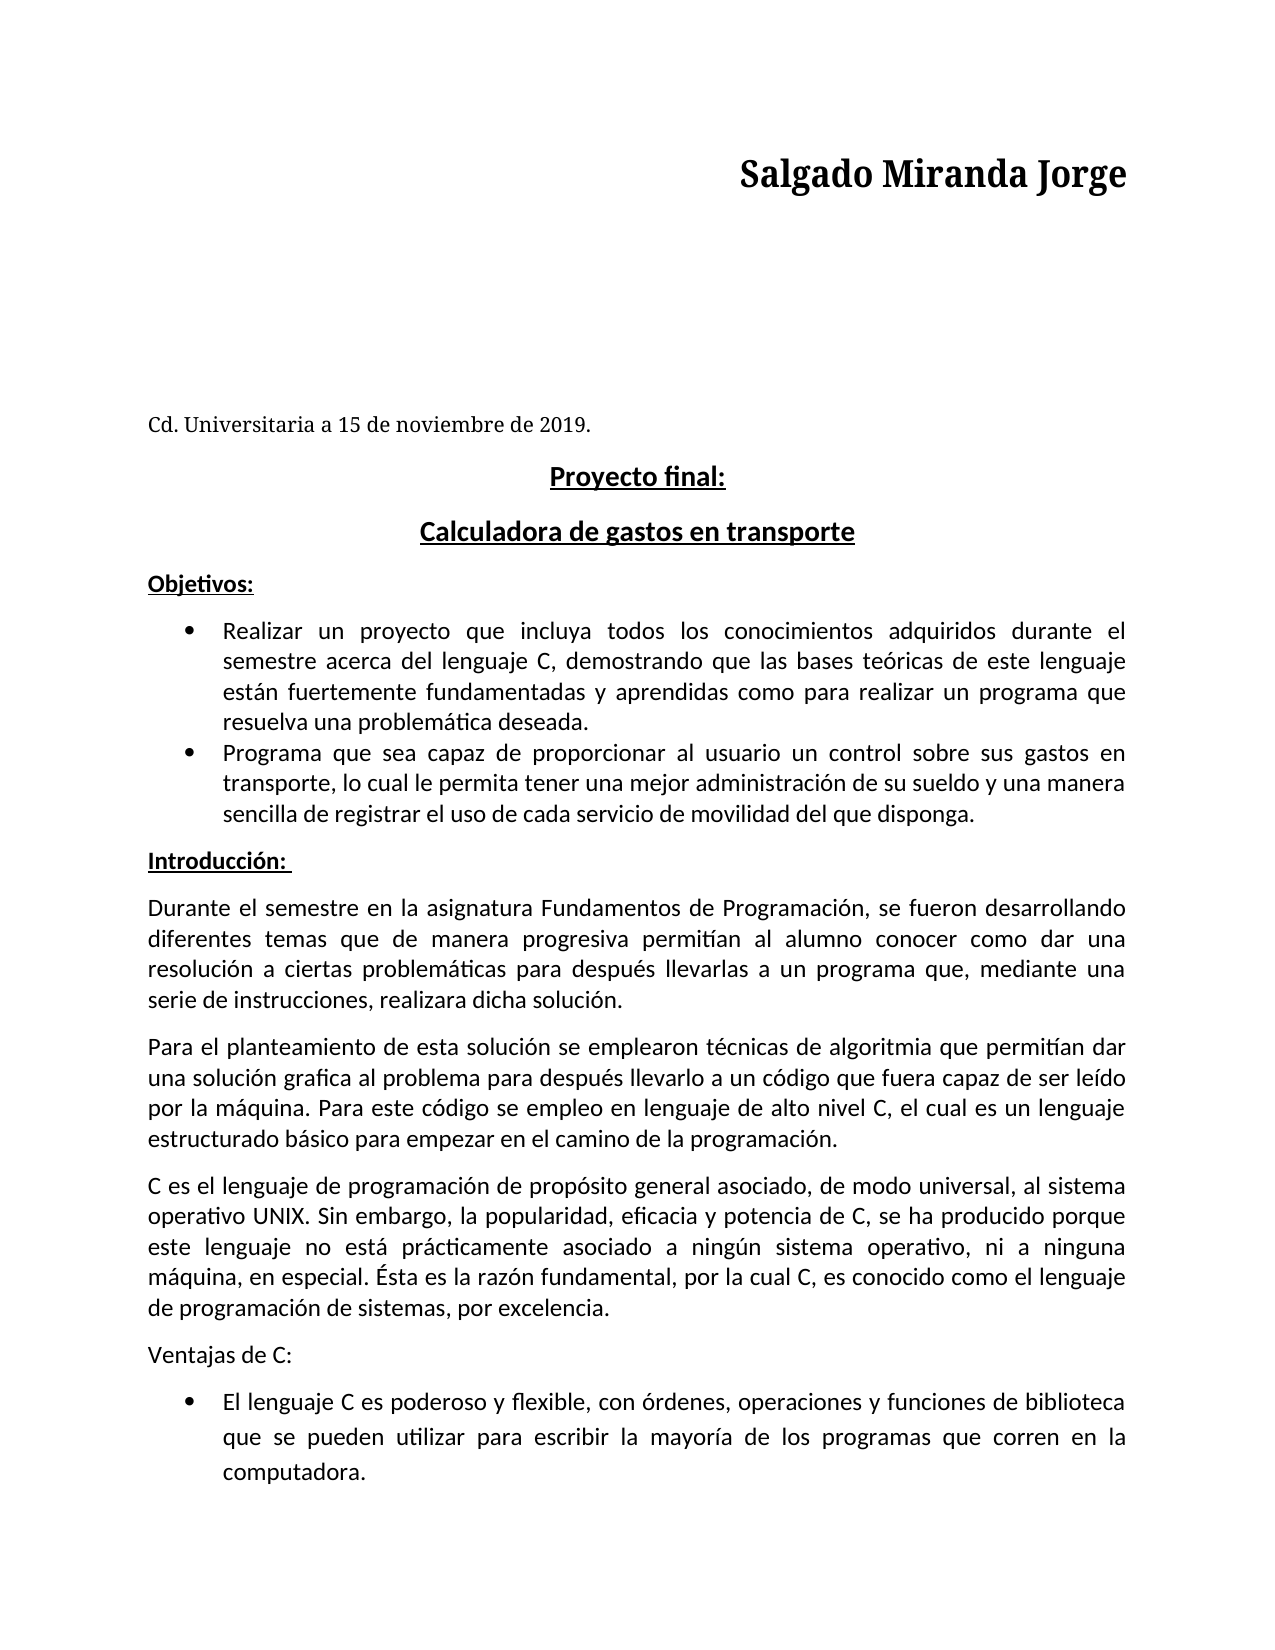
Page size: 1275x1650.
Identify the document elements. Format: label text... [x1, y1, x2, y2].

text Proyecto final: [148, 458, 1127, 493]
text Objetivos: [148, 568, 1127, 598]
text C es el lenguaje de programación de propósito general asociado, de modo universal, al sistema operativo UNIX. Sin embargo, la popularidad, eficacia y potencia de C, se ha producido porque este lenguaje no está prácticamente asociado a ningún sistema operativo, ni a ninguna máquina, en especial. Ésta es la razón fundamental, por la cual C, es conocido como el lenguaje de programación de sistemas, por excelencia. [148, 1170, 1127, 1323]
text Durante el semestre en la asignatura Fundamentos de Programación, se fueron desarrollando diferentes temas que de manera progresiva permitían al alumno conocer como dar una resolución a ciertas problemáticas para después llevarlas a un programa que, mediante una serie de instrucciones, realizara dicha solución. [148, 892, 1127, 1014]
text Salgado Miranda Jorge [148, 148, 1127, 199]
text Cd. Universitaria a 15 de noviembre de 2019. [148, 410, 1127, 439]
text Ventajas de C: [148, 1339, 1127, 1370]
text Calculadora de gastos en transporte [148, 513, 1127, 548]
list Programa que sea capaz de proporcionar al usuario un control sobre sus gastos en transporte, lo cual le permita tener una mejor administración de su sueldo y una manera sencilla de registrar el uso de cada servicio de movilidad del que disponga. [185, 737, 1127, 829]
list Realizar un proyecto que incluya todos los conocimientos adquiridos durante el semestre acerca del lenguaje C, demostrando que las bases teóricas de este lenguaje están fuertemente fundamentadas y aprendidas como para realizar un programa que resuelva una problemática deseada. [185, 615, 1127, 737]
list El lenguaje C es poderoso y flexible, con órdenes, operaciones y funciones de biblioteca que se pueden utilizar para escribir la mayoría de los programas que corren en la computadora. [185, 1386, 1127, 1487]
text Para el planteamiento de esta solución se emplearon técnicas de algoritmia que permitían dar una solución grafica al problema para después llevarlo a un código que fuera capaz de ser leído por la máquina. Para este código se empleo en lenguaje de alto nivel C, el cual es un lenguaje estructurado básico para empezar en el camino de la programación. [148, 1031, 1127, 1153]
text Introducción: [148, 845, 1127, 876]
